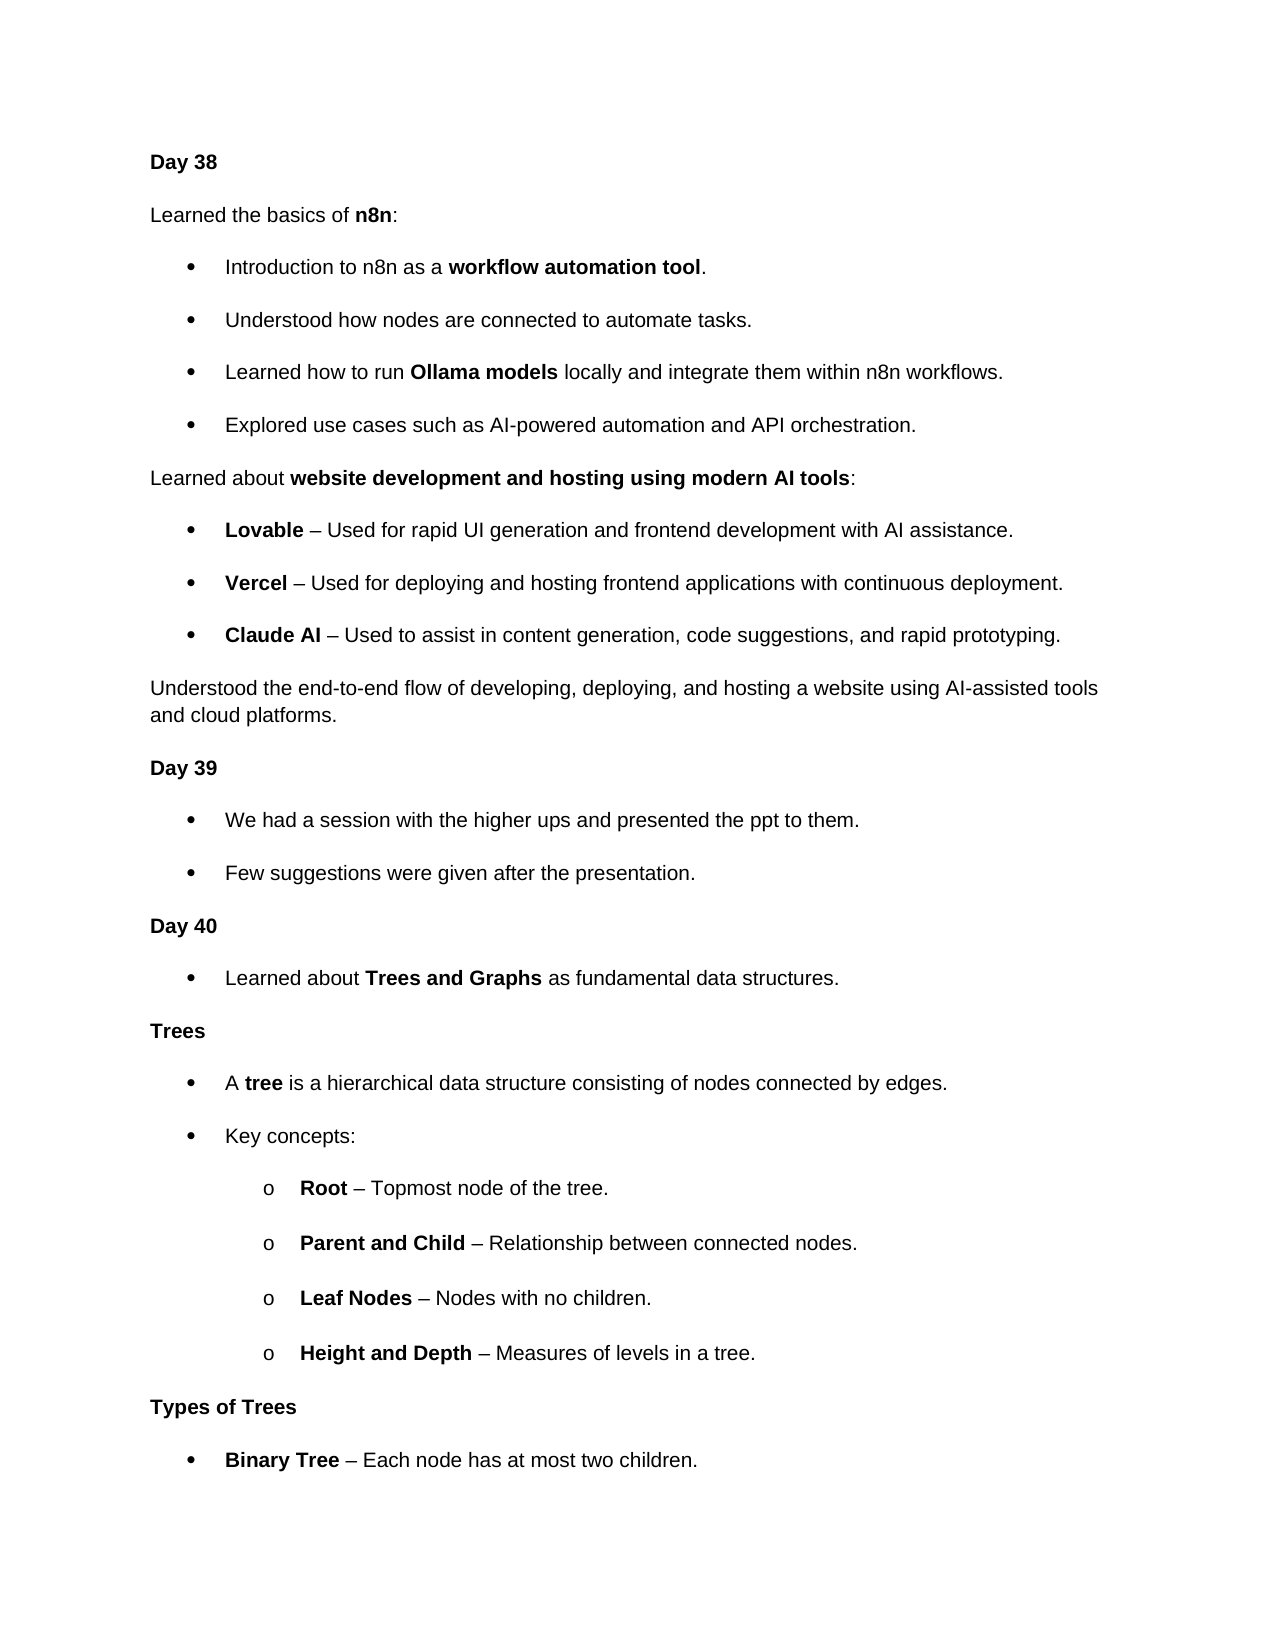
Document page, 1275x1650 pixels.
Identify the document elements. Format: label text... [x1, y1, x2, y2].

text Trees [150, 1018, 1125, 1042]
list Height and Depth – Measures of levels in a tree. [262, 1340, 1125, 1366]
list Introduction to n8n as a workflow automation tool. [187, 255, 1125, 279]
list Learned about Trees and Graphs as fundamental data structures. [187, 966, 1125, 990]
text Learned the basics of n8n: [150, 202, 1125, 226]
list Few suggestions were given after the presentation. [187, 861, 1125, 885]
text Day 39 [150, 756, 1125, 780]
list Vercel – Used for deploying and hosting frontend applications with continuous deployment. [187, 571, 1125, 594]
list Root – Topmost node of the tree. [262, 1176, 1125, 1202]
list Binary Tree – Each node has at most two children. [187, 1447, 1125, 1472]
list Understood how nodes are connected to automate tasks. [187, 308, 1125, 332]
text Understood the end-to-end flow of developing, deploying, and hosting a website using AI-assisted tools and cloud platforms. [150, 676, 1125, 727]
list Parent and Child – Relationship between connected nodes. [262, 1231, 1125, 1257]
list Key concepts: [187, 1124, 1125, 1148]
list Claude AI – Used to assist in content generation, code suggestions, and rapid prototyping. [187, 623, 1125, 647]
text Day 38 [150, 150, 1125, 174]
list We had a session with the higher ups and presented the ppt to them. [187, 808, 1125, 832]
text Learned about website development and hosting using modern AI tools: [150, 465, 1125, 489]
text Types of Trees [150, 1395, 1125, 1419]
list A tree is a hierarchical data structure consisting of nodes connected by edges. [187, 1071, 1125, 1095]
list Lovable – Used for rapid UI generation and frontend development with AI assistance. [187, 518, 1125, 542]
list Leaf Nodes – Nodes with no children. [262, 1286, 1125, 1311]
list Explored use cases such as AI-powered automation and API orchestration. [187, 413, 1125, 437]
text Day 40 [150, 913, 1125, 937]
list Learned how to run Ollama models locally and integrate them within n8n workflows. [187, 360, 1125, 384]
